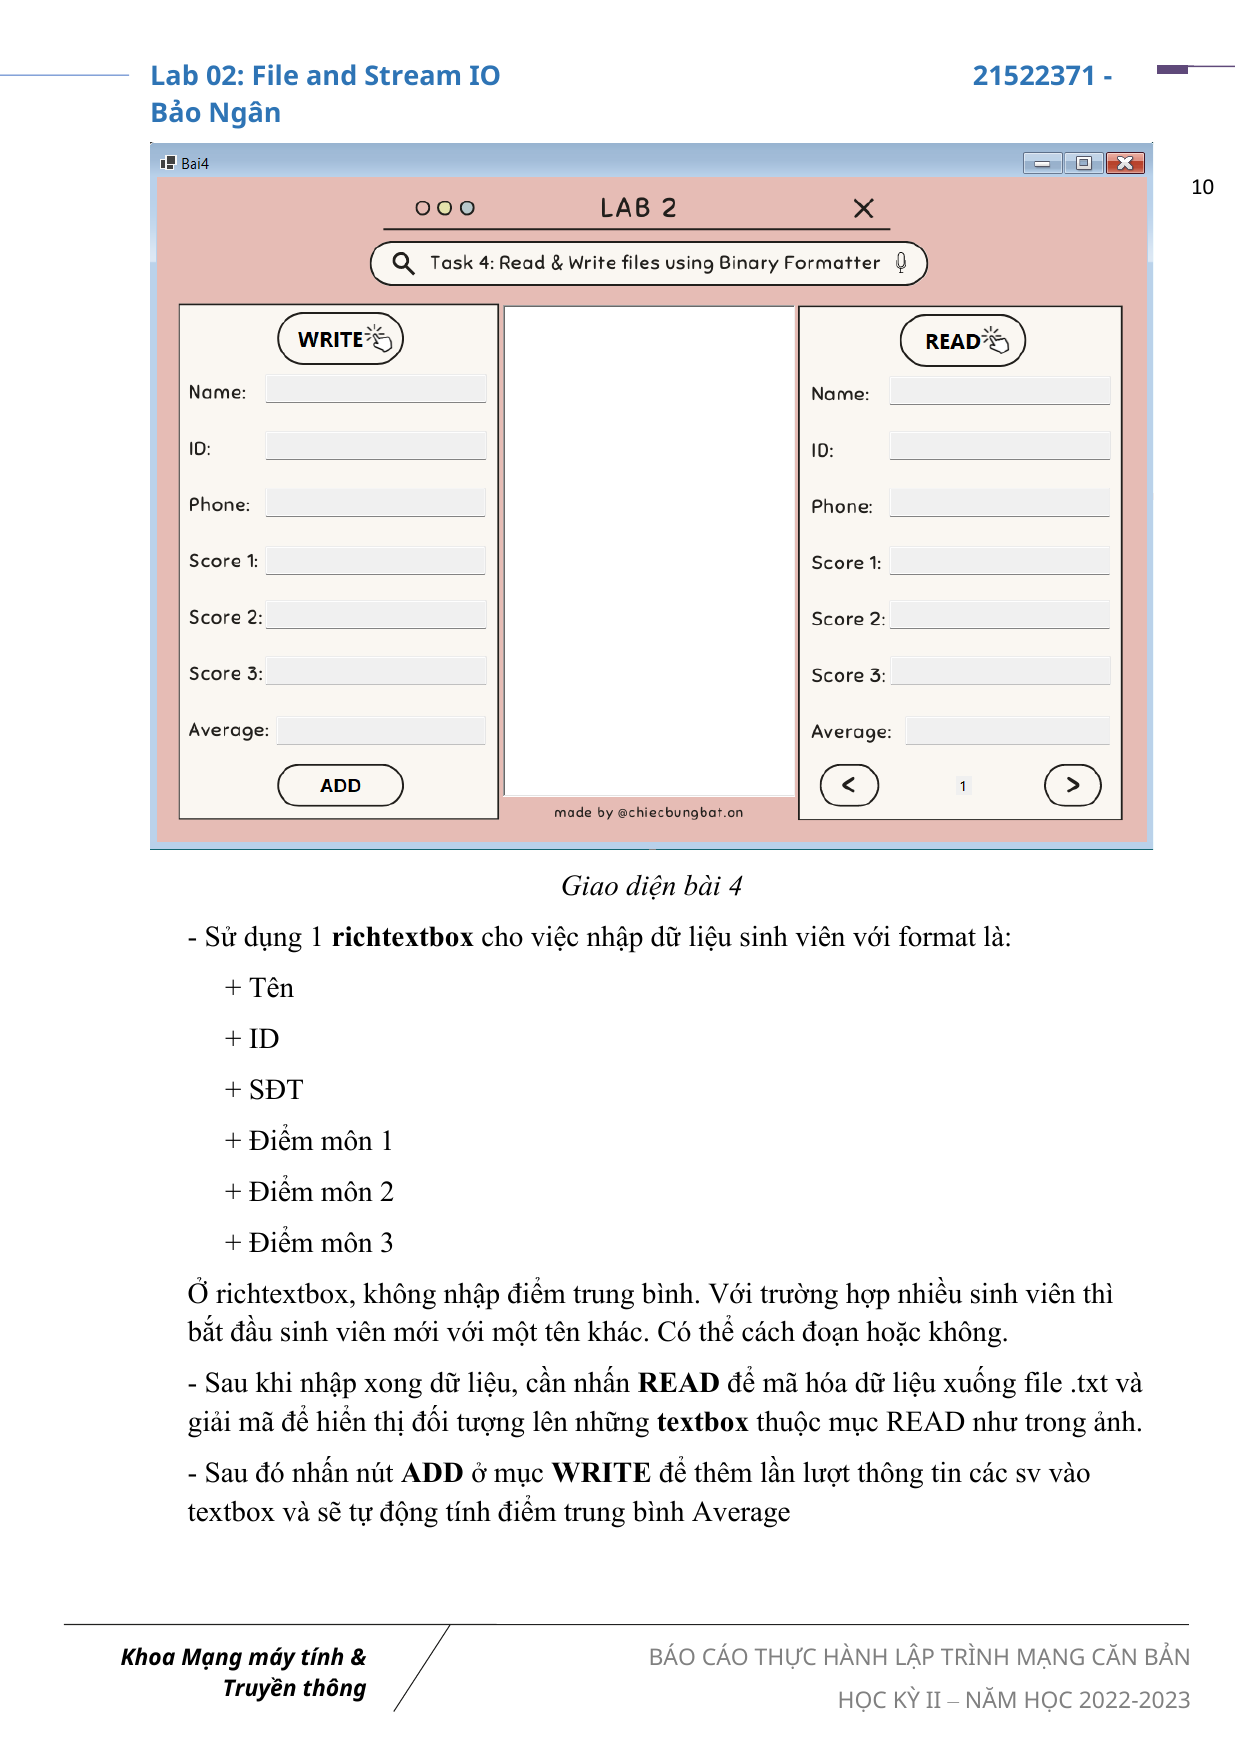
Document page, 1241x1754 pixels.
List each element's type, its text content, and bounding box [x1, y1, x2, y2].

text - Sử dụng 1 richtextbox cho việc nhập dữ liệu sinh viên với format là: [187, 919, 1153, 952]
text + SĐT [225, 1072, 1153, 1105]
text + Tên [225, 970, 1153, 1003]
text + ID [225, 1021, 1153, 1054]
text - Sau khi nhập xong dữ liệu, cần nhấn READ để mã hóa dữ liệu xuống file .txt và giải mã để hiển thị đối tượng lên những textbox thuộc mục READ như trong ảnh. [187, 1366, 1153, 1438]
text + Điểm môn 3 [225, 1225, 1153, 1258]
picture [150, 142, 1154, 850]
text + Điểm môn 2 [225, 1174, 1153, 1207]
text - Sau đó nhấn nút ADD ở mục WRITE để thêm lần lượt thông tin các sv vào textbox và sẽ tự động tính điểm trung bình Average [187, 1455, 1153, 1527]
text Ở richtextbox, không nhập điểm trung bình. Với trường hợp nhiều sinh viên thì bắt đầu sinh viên mới với một tên khác. Có thể cách đoạn hoặc không. [187, 1276, 1153, 1348]
text Giao diện bài 4 [150, 868, 1153, 901]
text + Điểm môn 1 [225, 1123, 1153, 1156]
